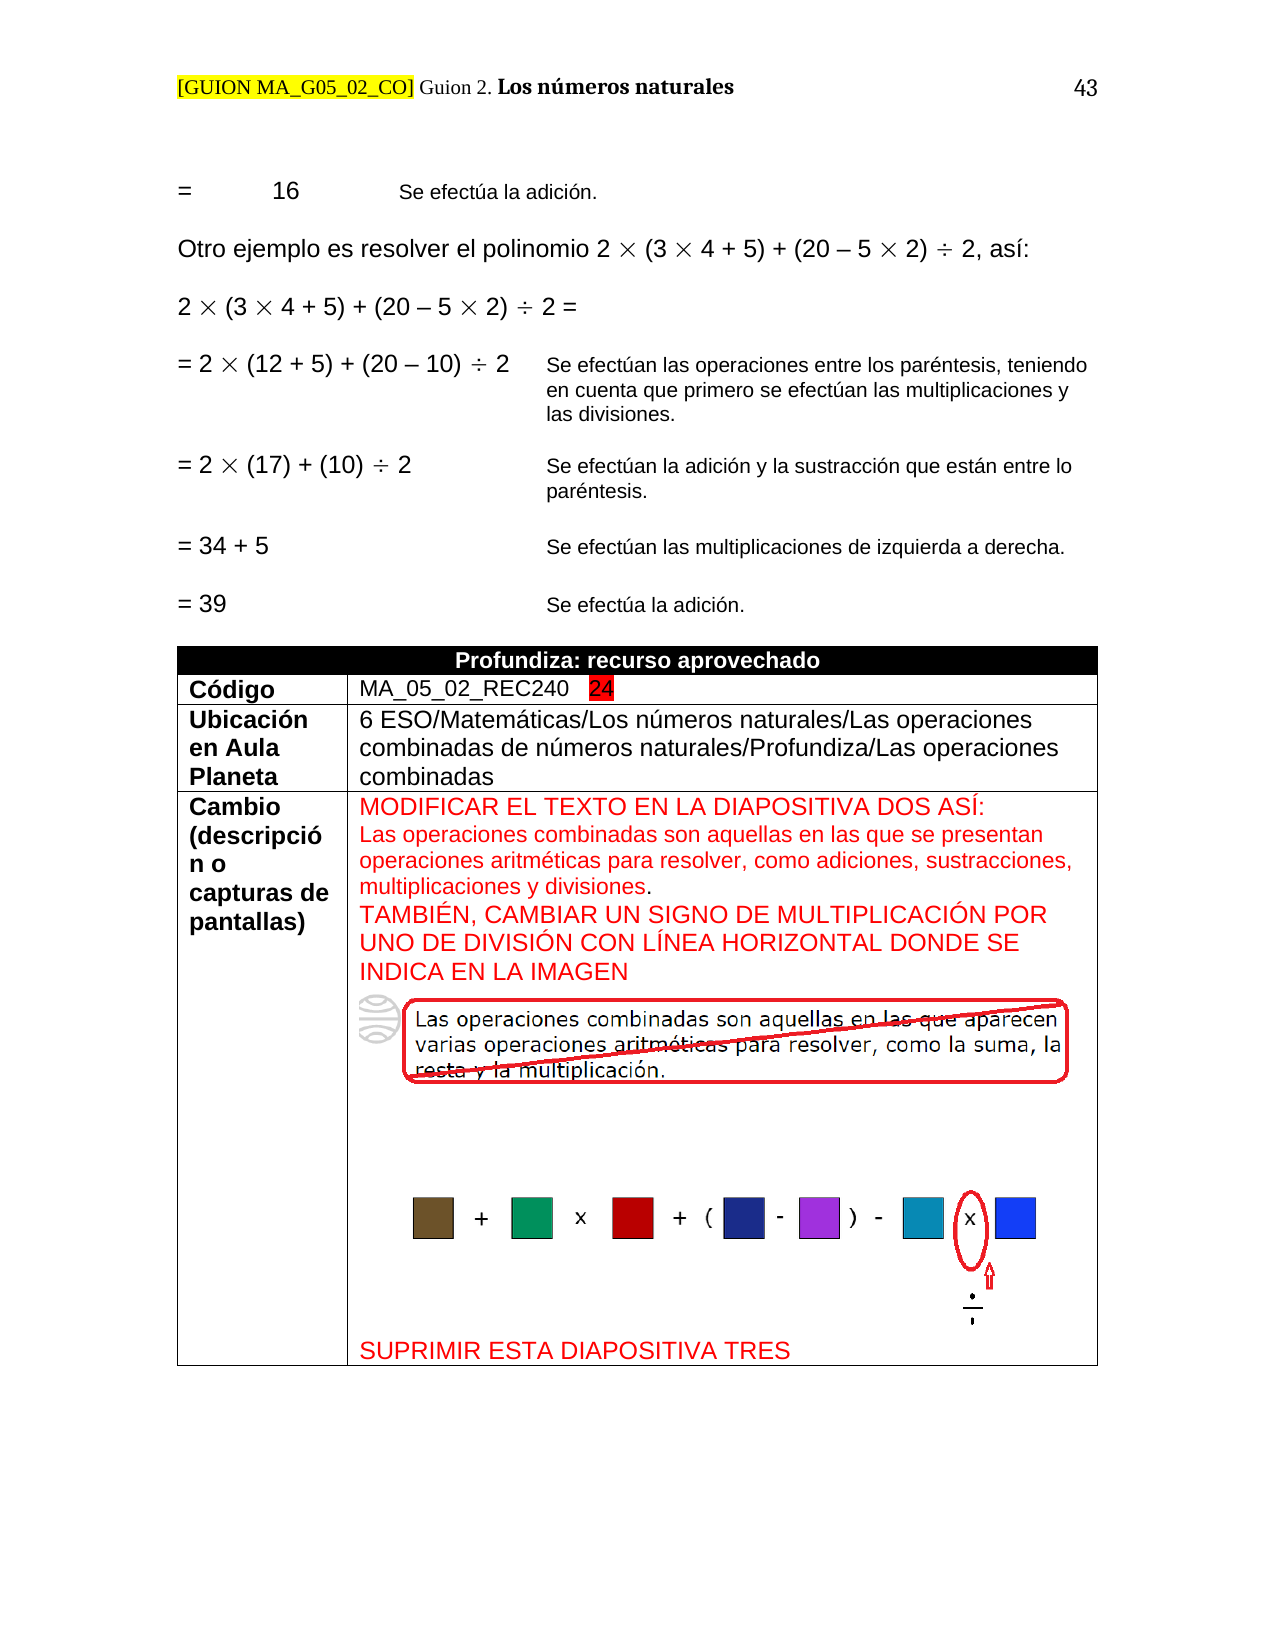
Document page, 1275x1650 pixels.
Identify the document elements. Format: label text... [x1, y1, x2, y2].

text = 16 Se efectúa la adición. [177, 176, 1098, 205]
table_cell 6 ESO/Matemáticas/Los números naturales/Las operaciones combinadas de números naturales/Profundiza/Las operaciones combinadas [348, 705, 1097, 791]
text = 39 Se efectúa la adición. [177, 589, 1098, 618]
table_cell Ubicación en Aula Planeta [178, 705, 347, 791]
text = 2 (12 + 5) + (20 – 10) 2 Se efectúan las operaciones entre los paréntesis, teniendo en cuenta que primero se efectúan las multiplicaciones y las divisiones. [177, 349, 1098, 426]
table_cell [348, 792, 1097, 1365]
picture [359, 985, 1091, 1336]
text = 2 (17) + (10) 2 Se efectúan la adición y la sustracción que están entre lo paréntesis. [177, 450, 1098, 503]
table_header Profundiza: recurso aprovechado [178, 648, 1097, 674]
text Otro ejemplo es resolver el polinomio 2 (3 4 + 5) + (20 – 5 2) 2, así: [177, 234, 1098, 263]
text = 34 + 5 Se efectúan las multiplicaciones de izquierda a derecha. [177, 531, 1098, 560]
table_cell Código [178, 675, 347, 703]
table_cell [178, 792, 347, 1365]
table_cell MA_05_02_REC240 24 [348, 675, 1097, 703]
text 2 (3 4 + 5) + (20 – 5 2) 2 = [177, 291, 1098, 320]
